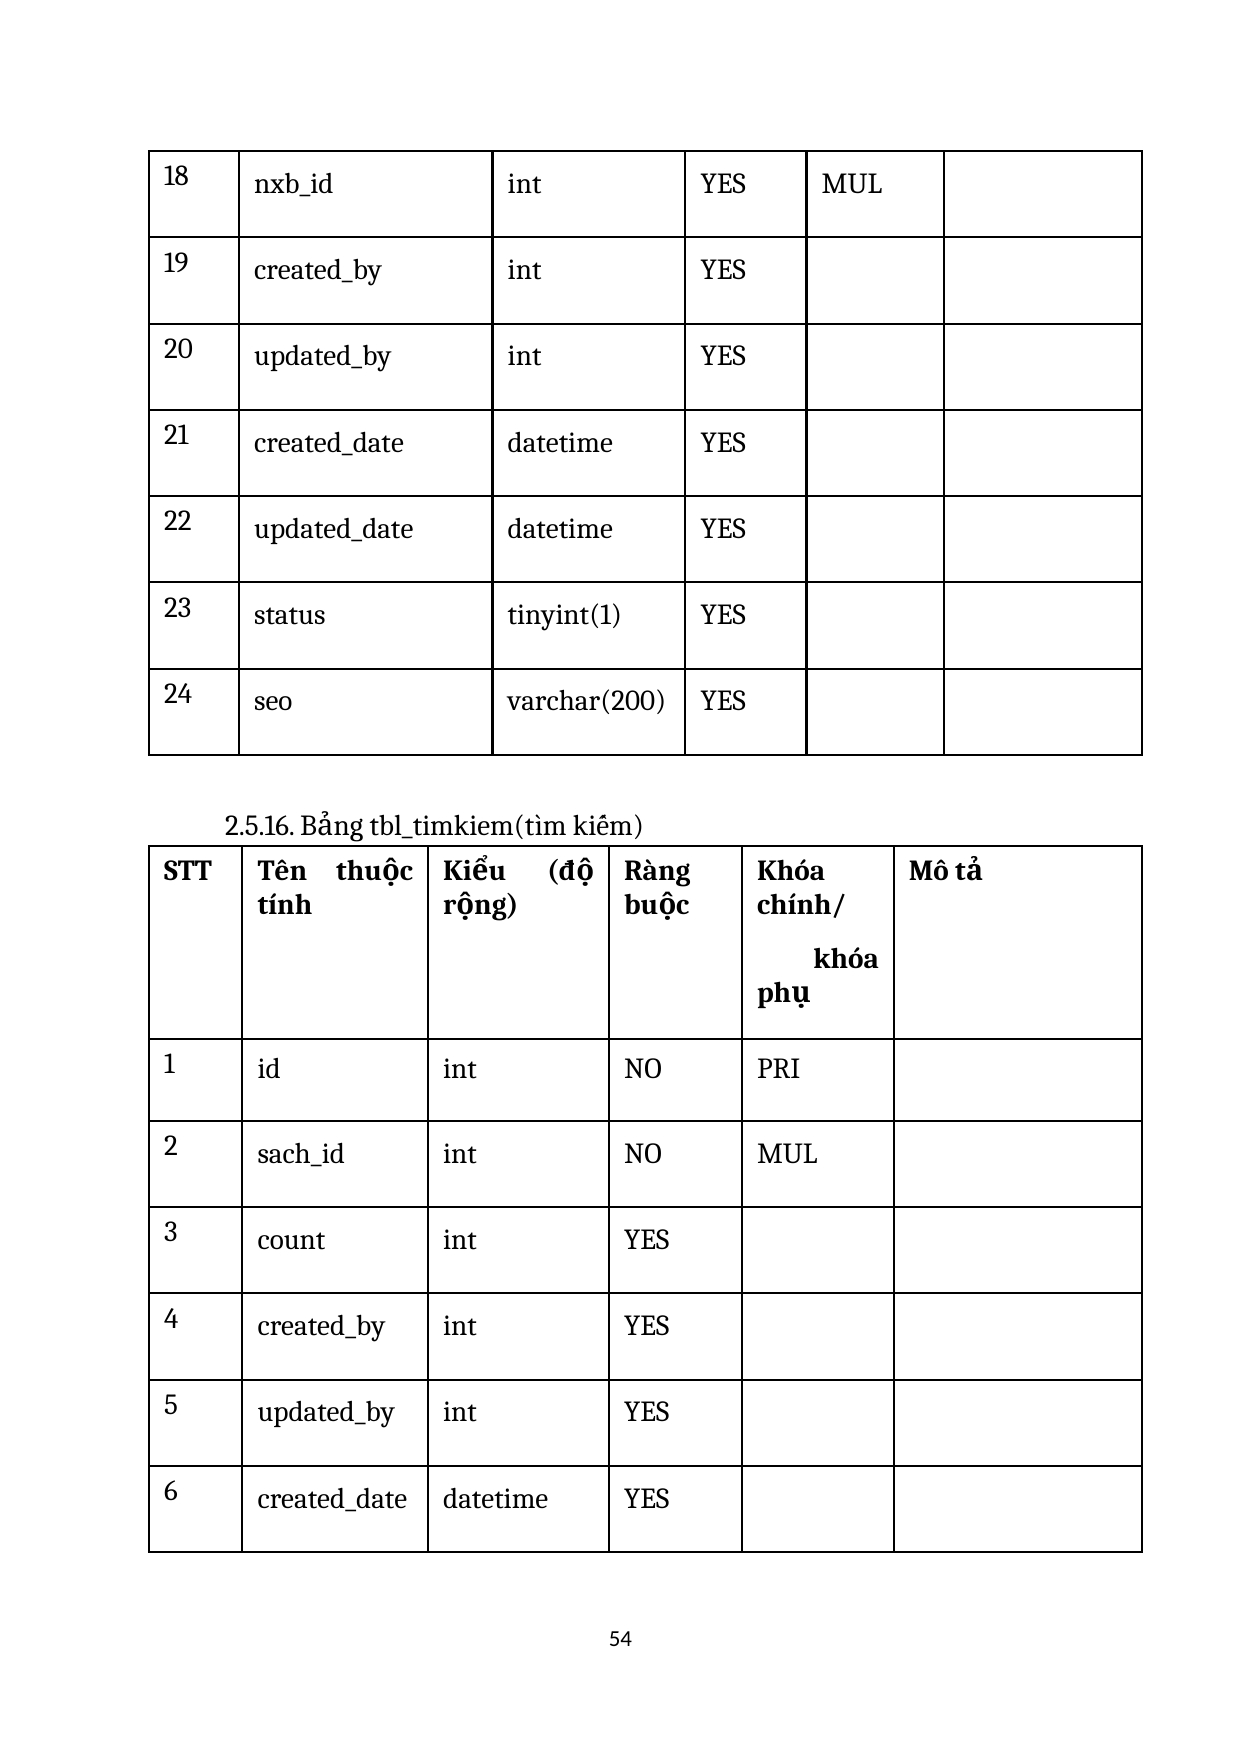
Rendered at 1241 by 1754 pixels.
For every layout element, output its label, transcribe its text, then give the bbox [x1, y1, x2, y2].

table_cell MUL [743, 1122, 893, 1206]
table_cell [808, 670, 943, 754]
table_cell YES [610, 1467, 741, 1551]
table_cell 19 [150, 238, 238, 322]
table_cell status [240, 583, 491, 667]
table_cell count [243, 1208, 427, 1292]
table_cell YES [686, 411, 805, 495]
table_cell [895, 1467, 1141, 1551]
table_cell [743, 1208, 893, 1292]
table_cell [945, 583, 1141, 667]
table_cell YES [686, 583, 805, 667]
table_cell updated_by [243, 1381, 427, 1465]
table_cell 6 [150, 1467, 241, 1551]
table_header Mô tả [895, 847, 1141, 1038]
table_header Ràng buộc [610, 847, 741, 1038]
table_cell int [494, 238, 684, 322]
table_cell [808, 411, 943, 495]
table_cell datetime [494, 411, 684, 495]
table_cell 2 [150, 1122, 241, 1206]
table_cell YES [610, 1294, 741, 1378]
table_cell id [243, 1040, 427, 1120]
table_cell [743, 1294, 893, 1378]
table_cell datetime [429, 1467, 608, 1551]
table_cell [895, 1122, 1141, 1206]
table_cell int [494, 152, 684, 236]
table_cell sach_id [243, 1122, 427, 1206]
table_cell int [494, 325, 684, 409]
table_cell [895, 1381, 1141, 1465]
table_cell created_by [243, 1294, 427, 1378]
table_cell created_by [240, 238, 491, 322]
table_cell YES [686, 152, 805, 236]
table_cell seo [240, 670, 491, 754]
table_cell MUL [808, 152, 943, 236]
table_cell [808, 325, 943, 409]
table_cell [945, 497, 1141, 581]
table_cell int [429, 1122, 608, 1206]
table_cell [895, 1208, 1141, 1292]
table_cell YES [686, 670, 805, 754]
table_cell created_date [243, 1467, 427, 1551]
table_cell nxb_id [240, 152, 491, 236]
table_cell [945, 411, 1141, 495]
table_cell [808, 238, 943, 322]
table_header STT [150, 847, 241, 1038]
table_cell 4 [150, 1294, 241, 1378]
table_cell YES [610, 1381, 741, 1465]
table_header Tên thuộc tính [243, 847, 427, 1038]
table_cell 20 [150, 325, 238, 409]
table_cell [743, 1467, 893, 1551]
table_cell [945, 670, 1141, 754]
table_cell datetime [494, 497, 684, 581]
table_cell [895, 1294, 1141, 1378]
table_cell updated_by [240, 325, 491, 409]
table_cell 18 [150, 152, 238, 236]
table_cell [808, 583, 943, 667]
table_cell 5 [150, 1381, 241, 1465]
table_cell created_date [240, 411, 491, 495]
table_cell [808, 497, 943, 581]
table_cell int [429, 1294, 608, 1378]
table_cell YES [686, 325, 805, 409]
table_cell int [429, 1208, 608, 1292]
table_cell YES [686, 238, 805, 322]
table_cell 3 [150, 1208, 241, 1292]
subtitle Bảng tbl_timkiem(tìm kiếm) [225, 809, 1090, 842]
table_cell YES [686, 497, 805, 581]
table_cell [945, 238, 1141, 322]
table_cell [945, 152, 1141, 236]
table_cell [945, 325, 1141, 409]
table_cell int [429, 1381, 608, 1465]
table_cell tinyint(1) [494, 583, 684, 667]
table_cell varchar(200) [494, 670, 684, 754]
table_cell 23 [150, 583, 238, 667]
table_cell [743, 1381, 893, 1465]
table_cell 24 [150, 670, 238, 754]
table_cell 21 [150, 411, 238, 495]
table_cell int [429, 1040, 608, 1120]
table_cell NO [610, 1122, 741, 1206]
table_header Khóa chính/ khóa phụ [743, 847, 893, 1038]
table_cell updated_date [240, 497, 491, 581]
table_header Kiểu (độ rộng) [429, 847, 608, 1038]
table_cell YES [610, 1208, 741, 1292]
table_cell 1 [150, 1040, 241, 1120]
table_cell 22 [150, 497, 238, 581]
table_cell [895, 1040, 1141, 1120]
table_cell NO [610, 1040, 741, 1120]
table_cell PRI [743, 1040, 893, 1120]
